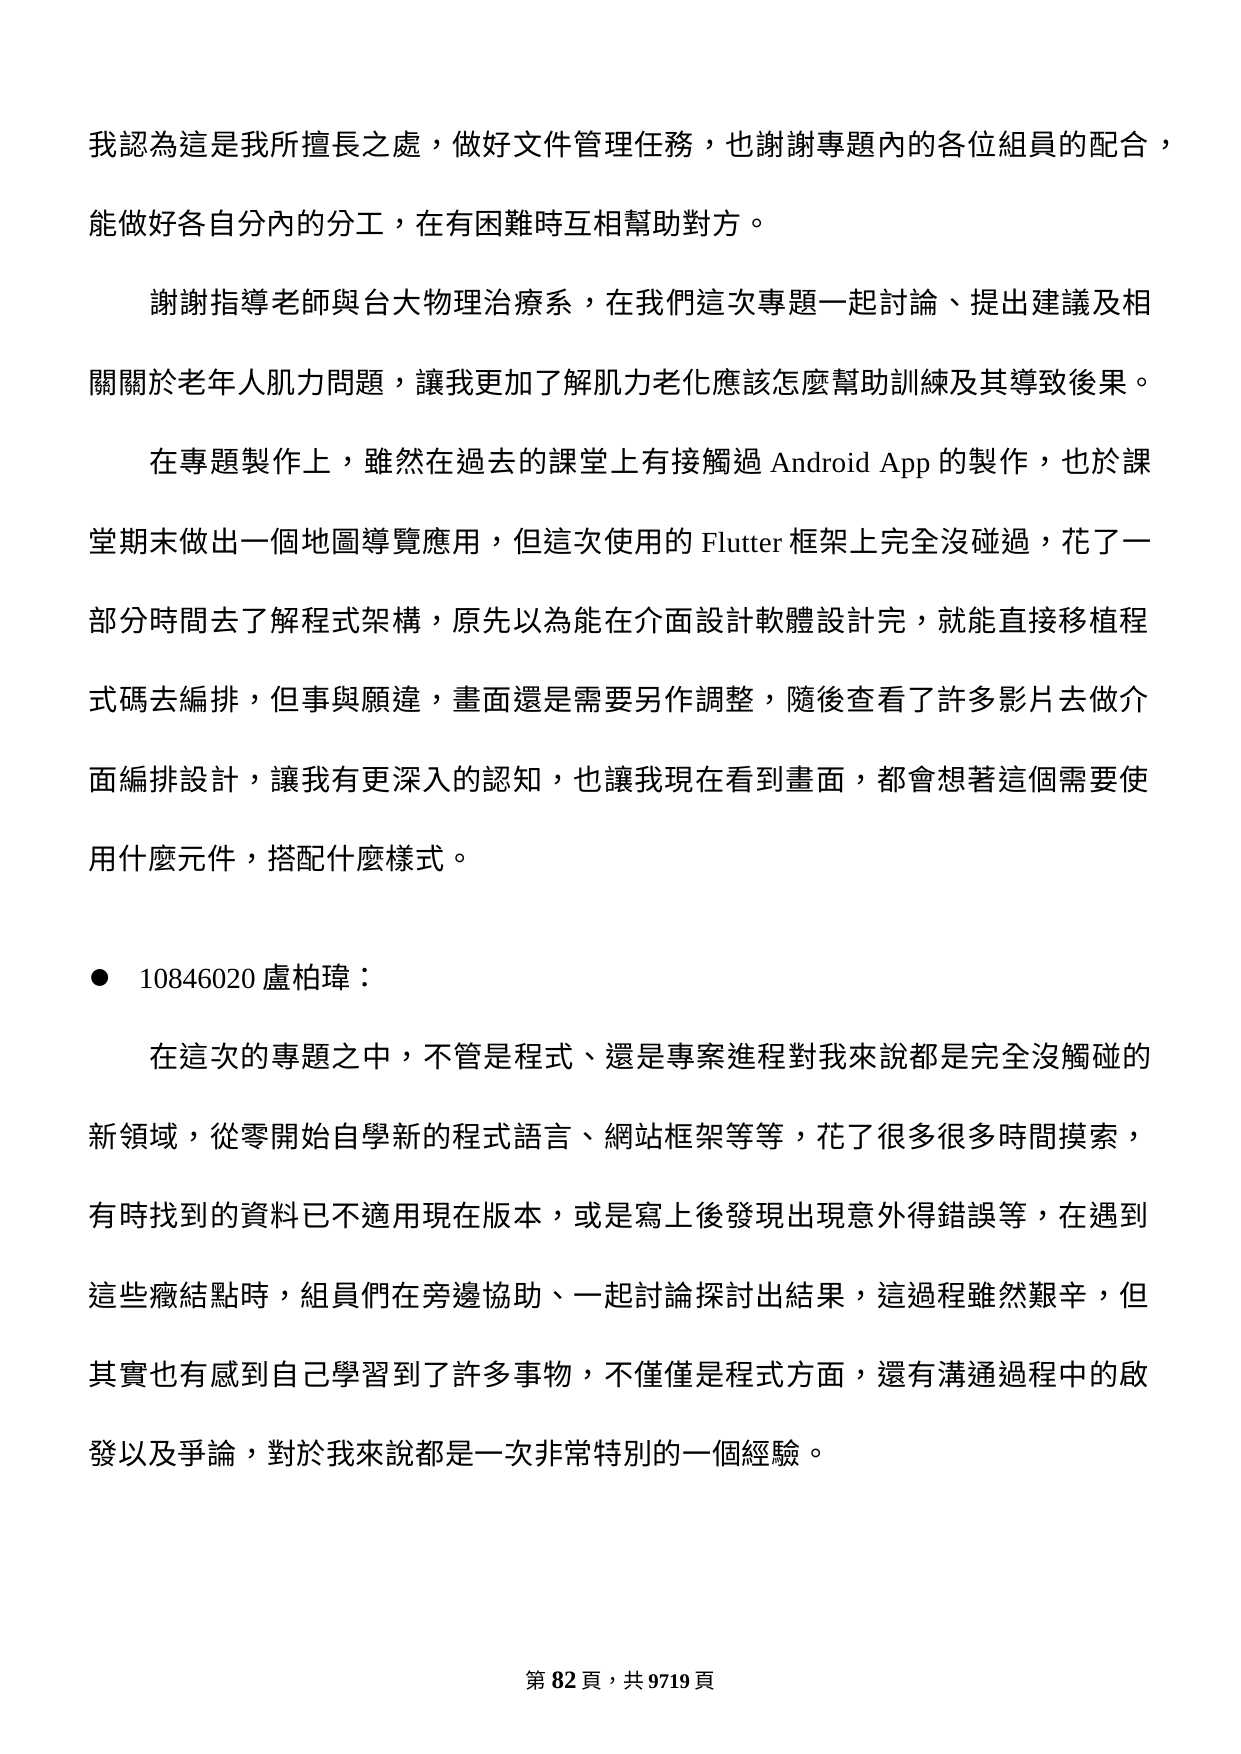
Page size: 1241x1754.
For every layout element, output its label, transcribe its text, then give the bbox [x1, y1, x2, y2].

text 謝謝指導老師與台大物理治療系，在我們這次專題一起討論、提出建議及相關關於老年人肌力問題，讓我更加了解肌力老化應該怎麼幫助訓練及其導致後果。 [89, 261, 1152, 420]
list 10846020 盧柏瑋： [89, 936, 1152, 1016]
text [89, 103, 1152, 261]
text 在這次的專題之中，不管是程式、還是專案進程對我來說都是完全沒觸碰的新領域，從零開始自學新的程式語言、網站框架等等，花了很多很多時間摸索，有時找到的資料已不適用現在版本，或是寫上後發現出現意外得錯誤等，在遇到這些癥結點時，組員們在旁邊協助、一起討論探討出結果，這過程雖然艱辛，但其實也有感到自己學習到了許多事物，不僅僅是程式方面，還有溝通過程中的啟發以及爭論，對於我來說都是一次非常特別的一個經驗。 [89, 1016, 1152, 1492]
text 在專題製作上，雖然在過去的課堂上有接觸過Android App的製作，也於課堂期末做出一個地圖導覽應用，但這次使用的Flutter框架上完全沒碰過，花了一部分時間去了解程式架構，原先以為能在介面設計軟體設計完，就能直接移植程式碼去編排，但事與願違，畫面還是需要另作調整，隨後查看了許多影片去做介面編排設計，讓我有更深入的認知，也讓我現在看到畫面，都會想著這個需要使用什麼元件，搭配什麼樣式。 [89, 420, 1152, 896]
